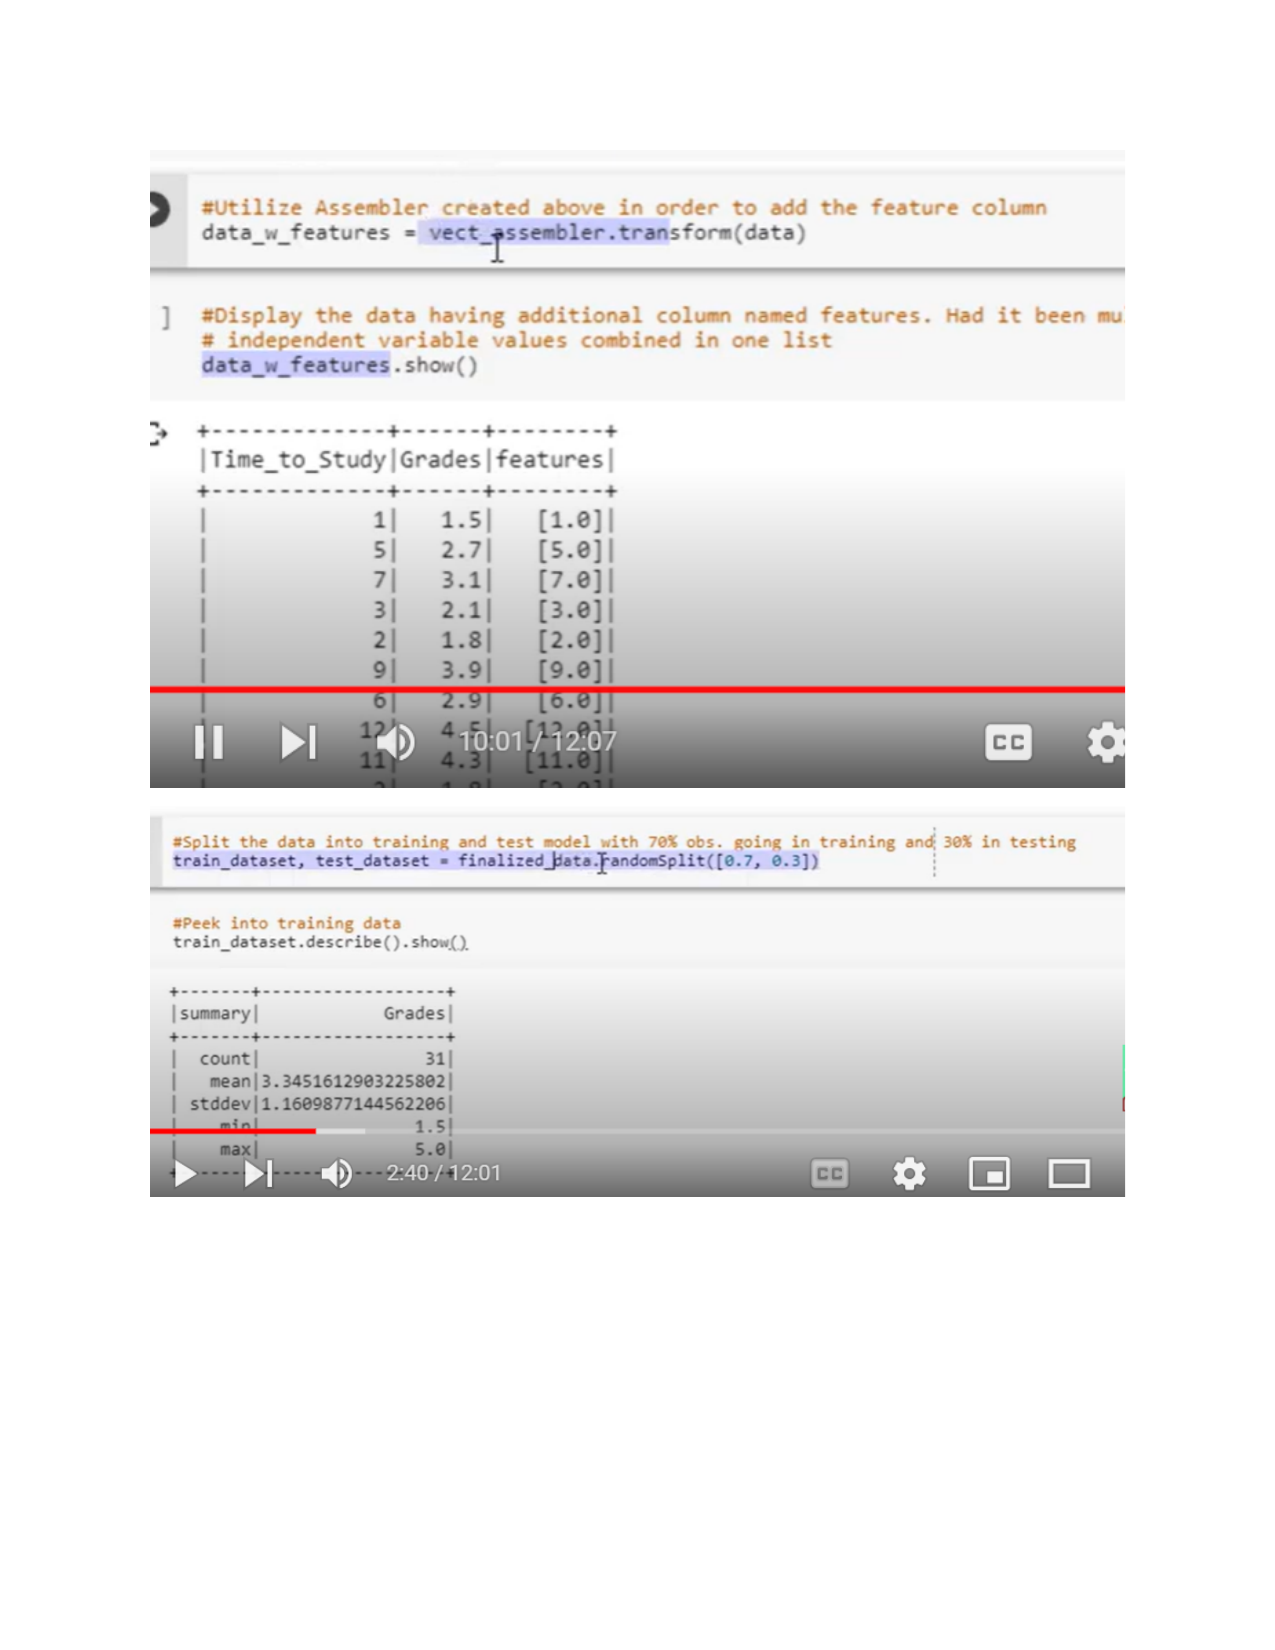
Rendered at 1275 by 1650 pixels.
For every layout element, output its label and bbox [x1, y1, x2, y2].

picture [150, 806, 1125, 1197]
picture [150, 150, 1125, 788]
